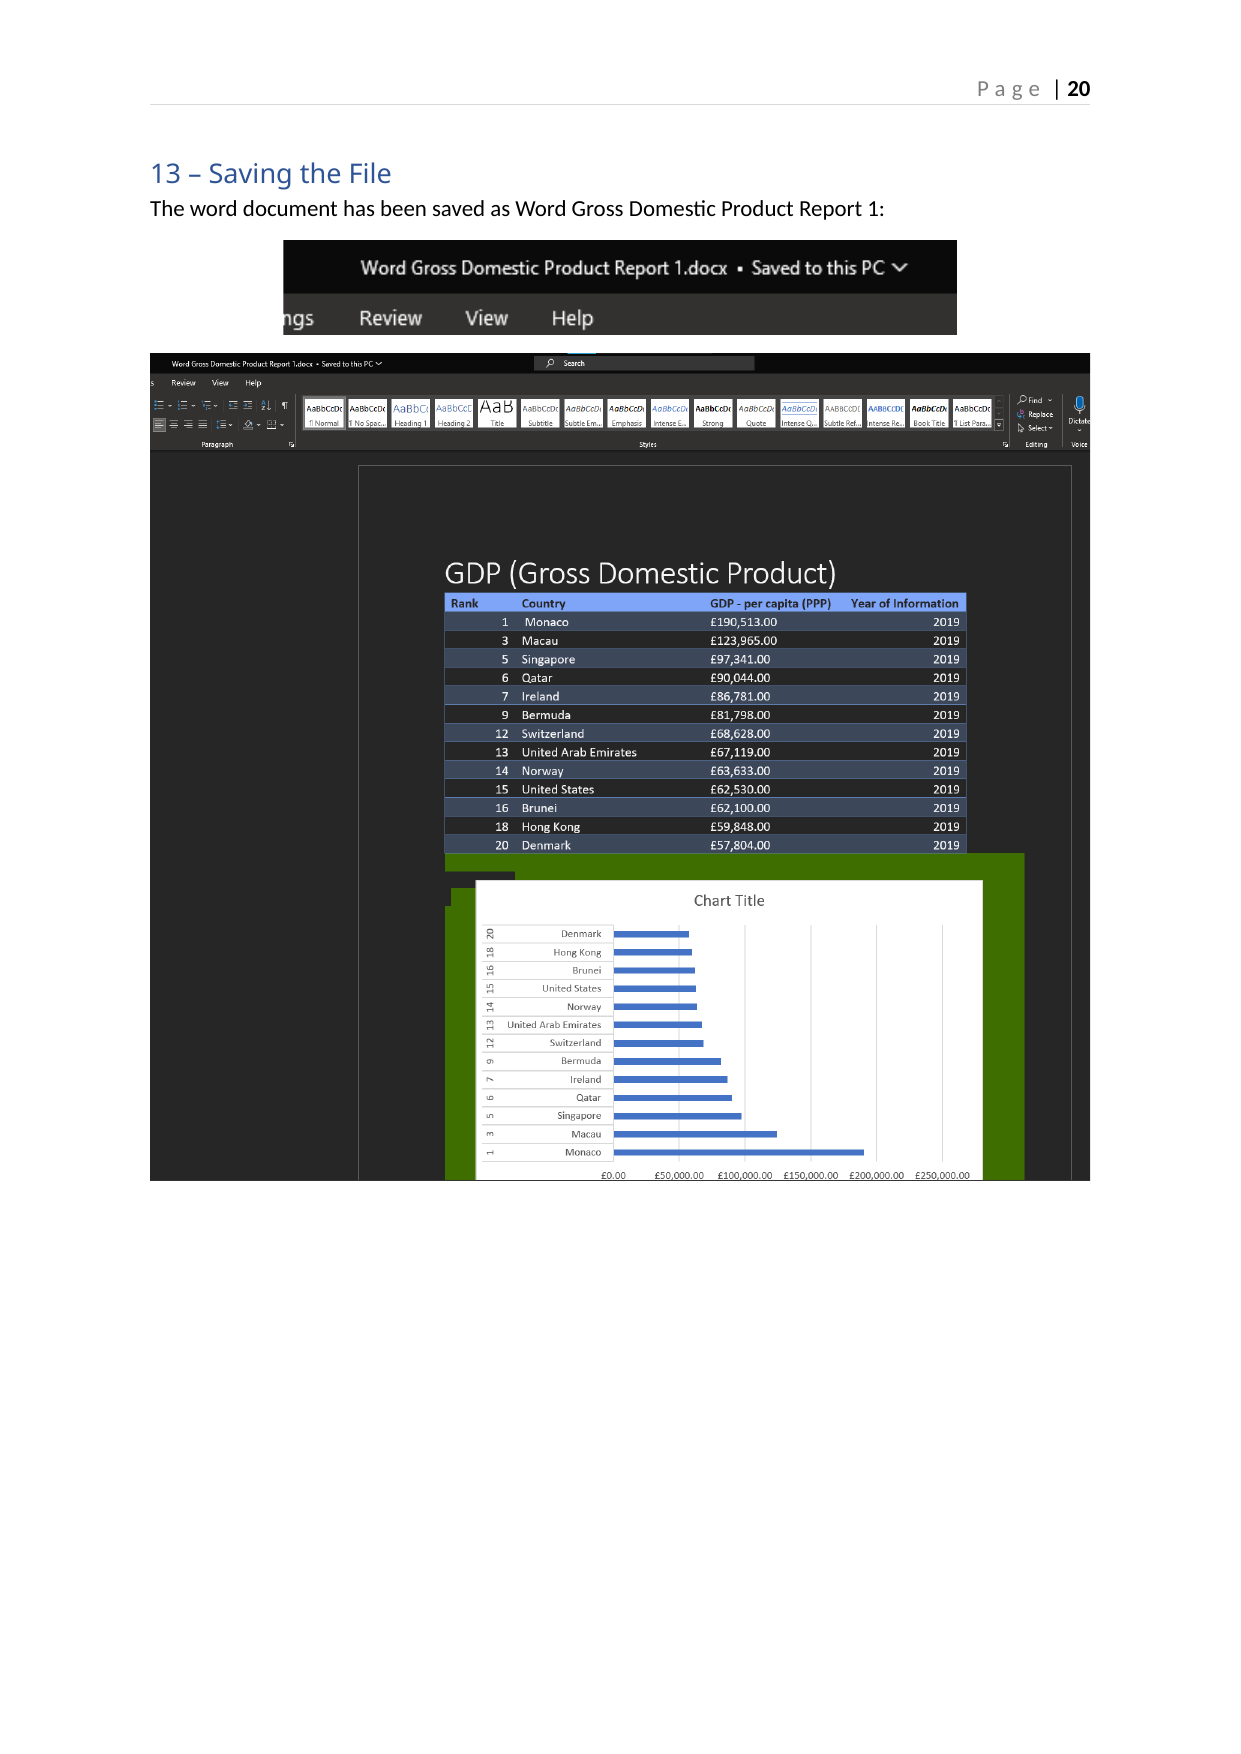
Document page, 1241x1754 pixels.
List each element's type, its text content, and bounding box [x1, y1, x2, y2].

picture [150, 353, 1091, 1181]
picture [283, 240, 957, 335]
text The word document has been saved as Word Gross Domestic Product Report 1: [150, 194, 1090, 222]
subtitle 13 – Saving the File [150, 154, 1090, 191]
